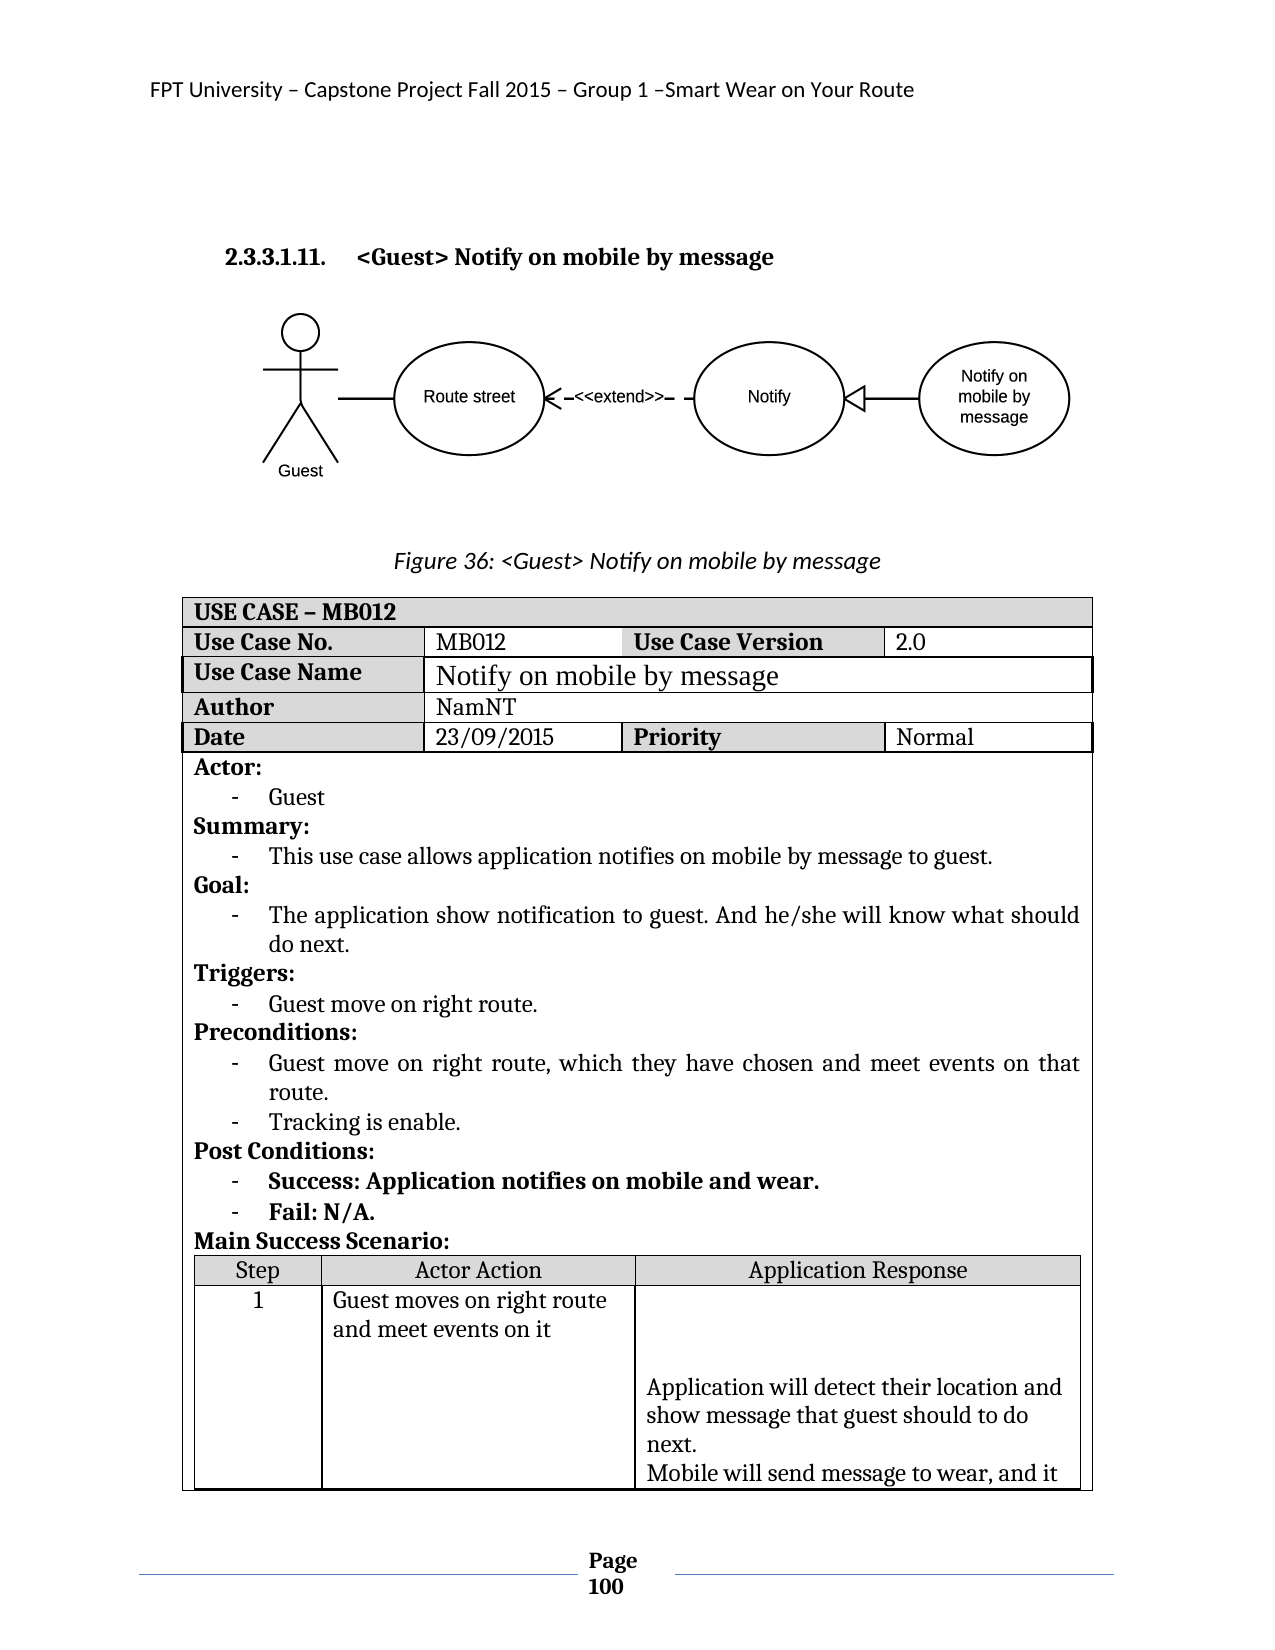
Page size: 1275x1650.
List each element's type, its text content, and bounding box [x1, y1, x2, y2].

table_cell Author [183, 693, 424, 722]
table_cell 2.0 [885, 628, 1092, 656]
table_cell Priority [623, 723, 884, 751]
table_cell MB012 [425, 628, 622, 656]
table_cell Notify on mobile by message [425, 658, 1091, 692]
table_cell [183, 753, 1092, 1489]
table_header USE CASE – MB012 [183, 598, 1092, 626]
table_cell Use Case Name [184, 657, 423, 692]
subtitle <Guest> Notify on mobile by message [225, 243, 1125, 272]
table_cell Use Case No. [183, 628, 424, 656]
table_cell Use Case Version [622, 628, 884, 656]
table_cell Normal [886, 723, 1091, 751]
picture [150, 276, 1107, 521]
table_cell 23/09/2015 [425, 723, 621, 751]
table_cell NamNT [425, 693, 1092, 722]
table_cell Date [184, 723, 423, 751]
